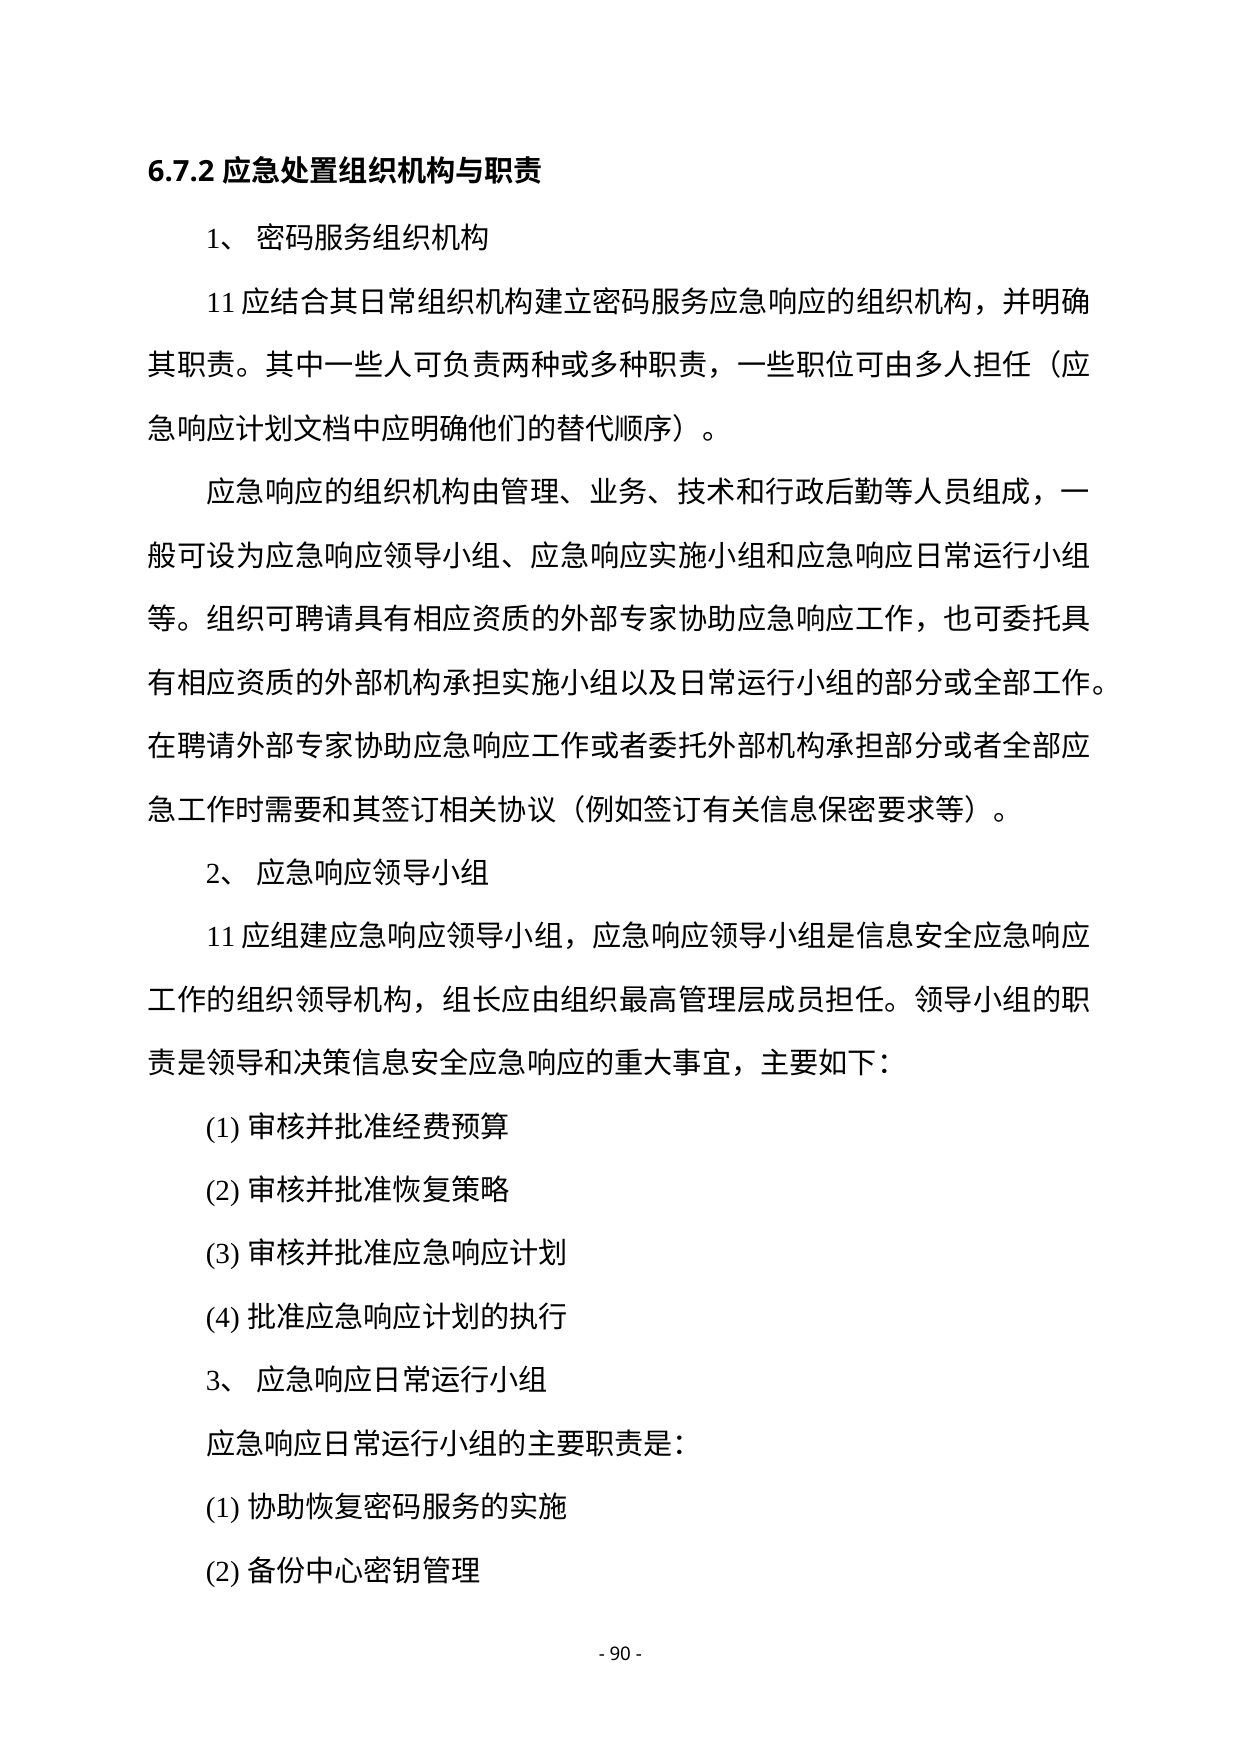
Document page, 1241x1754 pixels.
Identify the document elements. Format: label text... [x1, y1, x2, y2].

list 应急响应领导小组 [148, 849, 1092, 892]
text 应急响应日常运行小组的主要职责是： [148, 1420, 1092, 1463]
list 审核并批准恢复策略 [148, 1167, 1092, 1209]
list 审核并批准应急响应计划 [148, 1230, 1092, 1272]
list 批准应急响应计划的执行 [148, 1293, 1092, 1336]
list 应急响应日常运行小组 [148, 1357, 1092, 1399]
text 11应结合其日常组织机构建立密码服务应急响应的组织机构，并明确其职责。其中一些人可负责两种或多种职责，一些职位可由多人担任（应急响应计划文档中应明确他们的替代顺序）。 [148, 278, 1092, 448]
text 11应组建应急响应领导小组，应急响应领导小组是信息安全应急响应工作的组织领导机构，组长应由组织最高管理层成员担任。领导小组的职责是领导和决策信息安全应急响应的重大事宜，主要如下： [148, 913, 1092, 1082]
list 协助恢复密码服务的实施 [148, 1484, 1092, 1526]
subtitle 6.7.2 应急处置组织机构与职责 [148, 148, 1092, 190]
list 密码服务组织机构 [148, 215, 1092, 257]
list 备份中心密钥管理 [148, 1547, 1092, 1589]
list 审核并批准经费预算 [148, 1103, 1092, 1146]
text 应急响应的组织机构由管理、业务、技术和行政后勤等人员组成，一般可设为应急响应领导小组、应急响应实施小组和应急响应日常运行小组等。组织可聘请具有相应资质的外部专家协助应急响应工作，也可委托具有相应资质的外部机构承担实施小组以及日常运行小组的部分或全部工作。在聘请外部专家协助应急响应工作或者委托外部机构承担部分或者全部应急工作时需要和其签订相关协议（例如签订有关信息保密要求等）。 [148, 469, 1092, 828]
